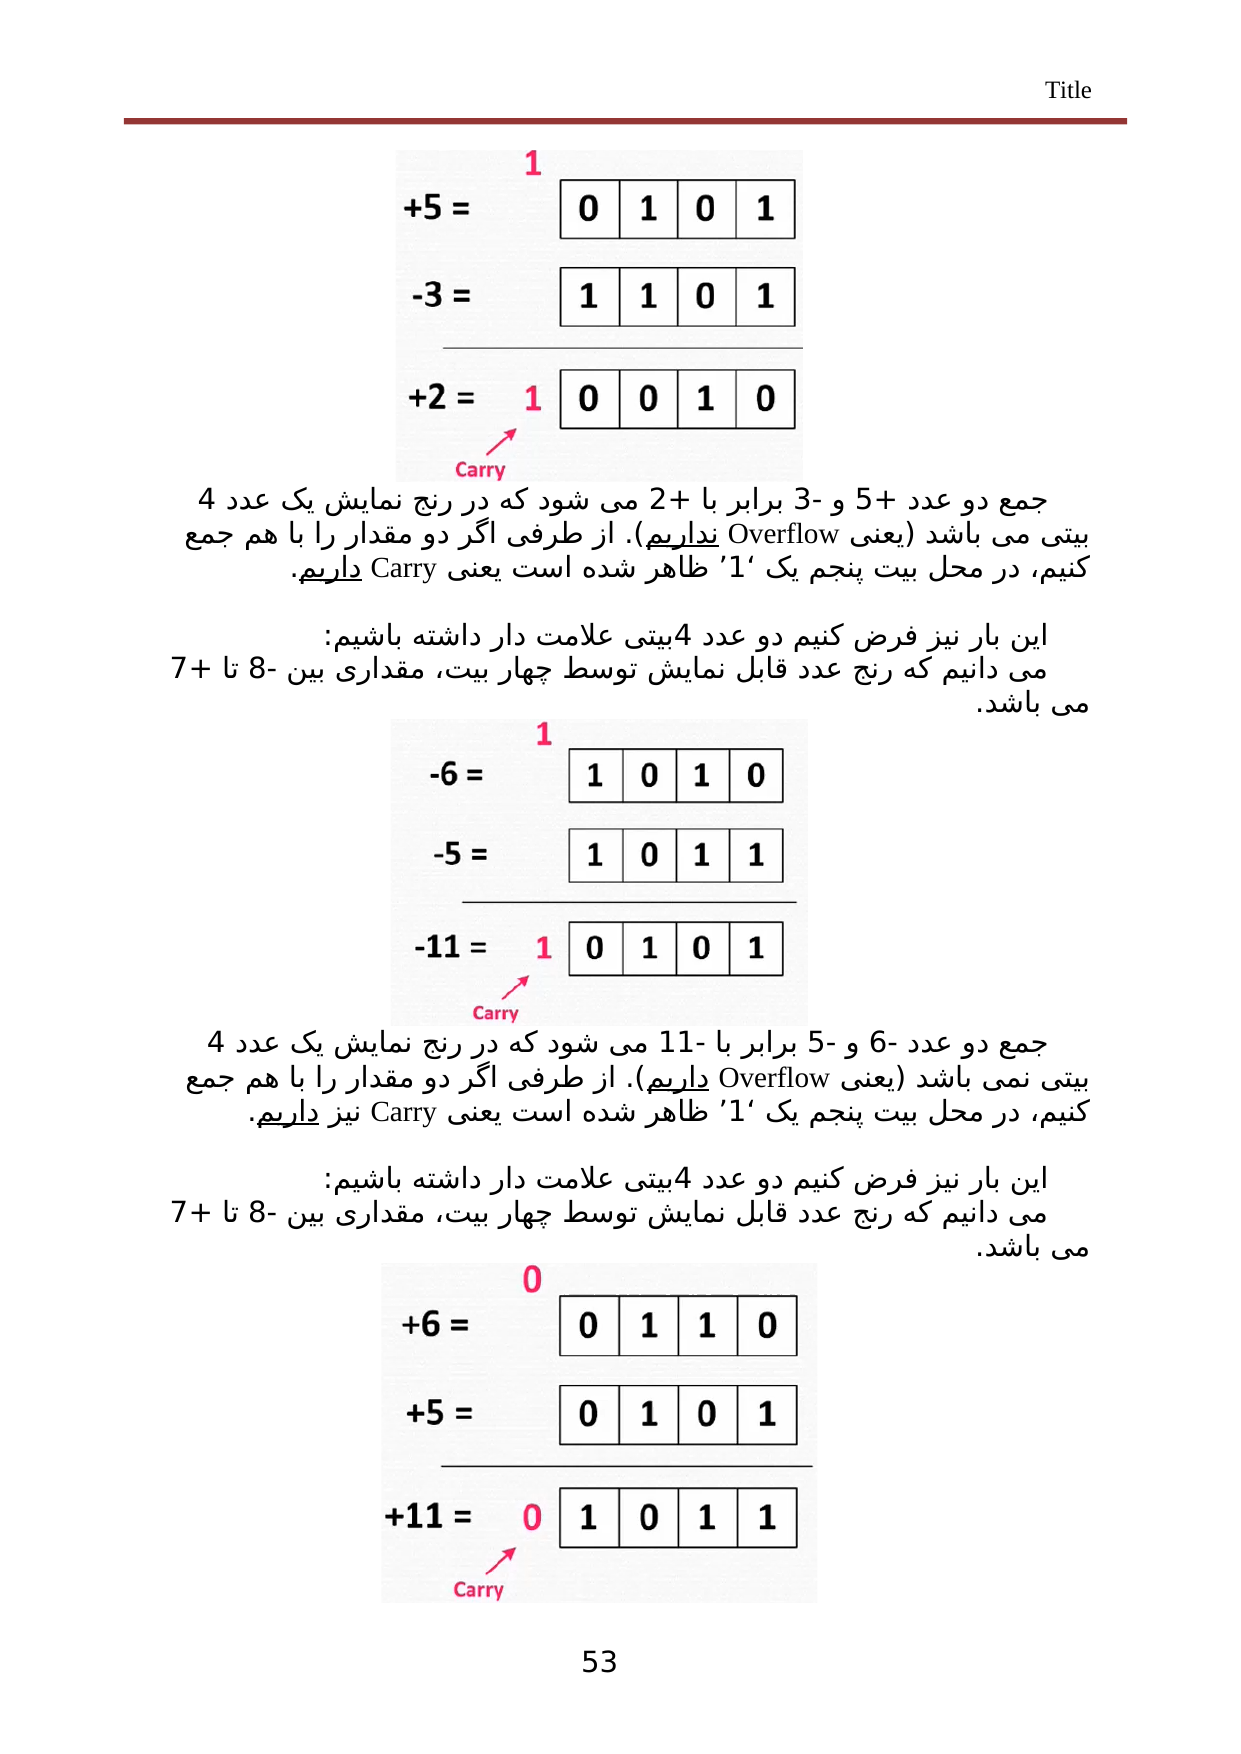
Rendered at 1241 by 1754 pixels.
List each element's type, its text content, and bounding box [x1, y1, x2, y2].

picture [395, 150, 803, 482]
text جمع دو عدد +5 و -3 برابر با +2 می شود که در رنج نمایش یک عدد 4 بیتی می باشد (یعنی Overflow نداریم). از طرفی اگر دو مقدار را با هم جمع کنیم، در محل بیت پنجم یک ‘1’ ظاهر شده است یعنی Carry داریم. [150, 482, 1090, 584]
text این بار نیز فرض کنیم دو عدد 4بیتی علامت دار داشته باشیم: [150, 618, 1090, 652]
text این بار نیز فرض کنیم دو عدد 4بیتی علامت دار داشته باشیم: [150, 1162, 1090, 1196]
text می دانیم که رنج عدد قابل نمایش توسط چهار بیت، مقداری بین -8 تا +7 می باشد. [150, 652, 1090, 720]
picture [381, 1263, 818, 1603]
picture [390, 719, 808, 1026]
text جمع دو عدد -6 و -5 برابر با -11 می شود که در رنج نمایش یک عدد 4 بیتی نمی باشد (یعنی Overflow داریم). از طرفی اگر دو مقدار را با هم جمع کنیم، در محل بیت پنجم یک ‘1’ ظاهر شده است یعنی Carry نیز داریم. [150, 1026, 1090, 1128]
text می دانیم که رنج عدد قابل نمایش توسط چهار بیت، مقداری بین -8 تا +7 می باشد. [150, 1196, 1090, 1263]
